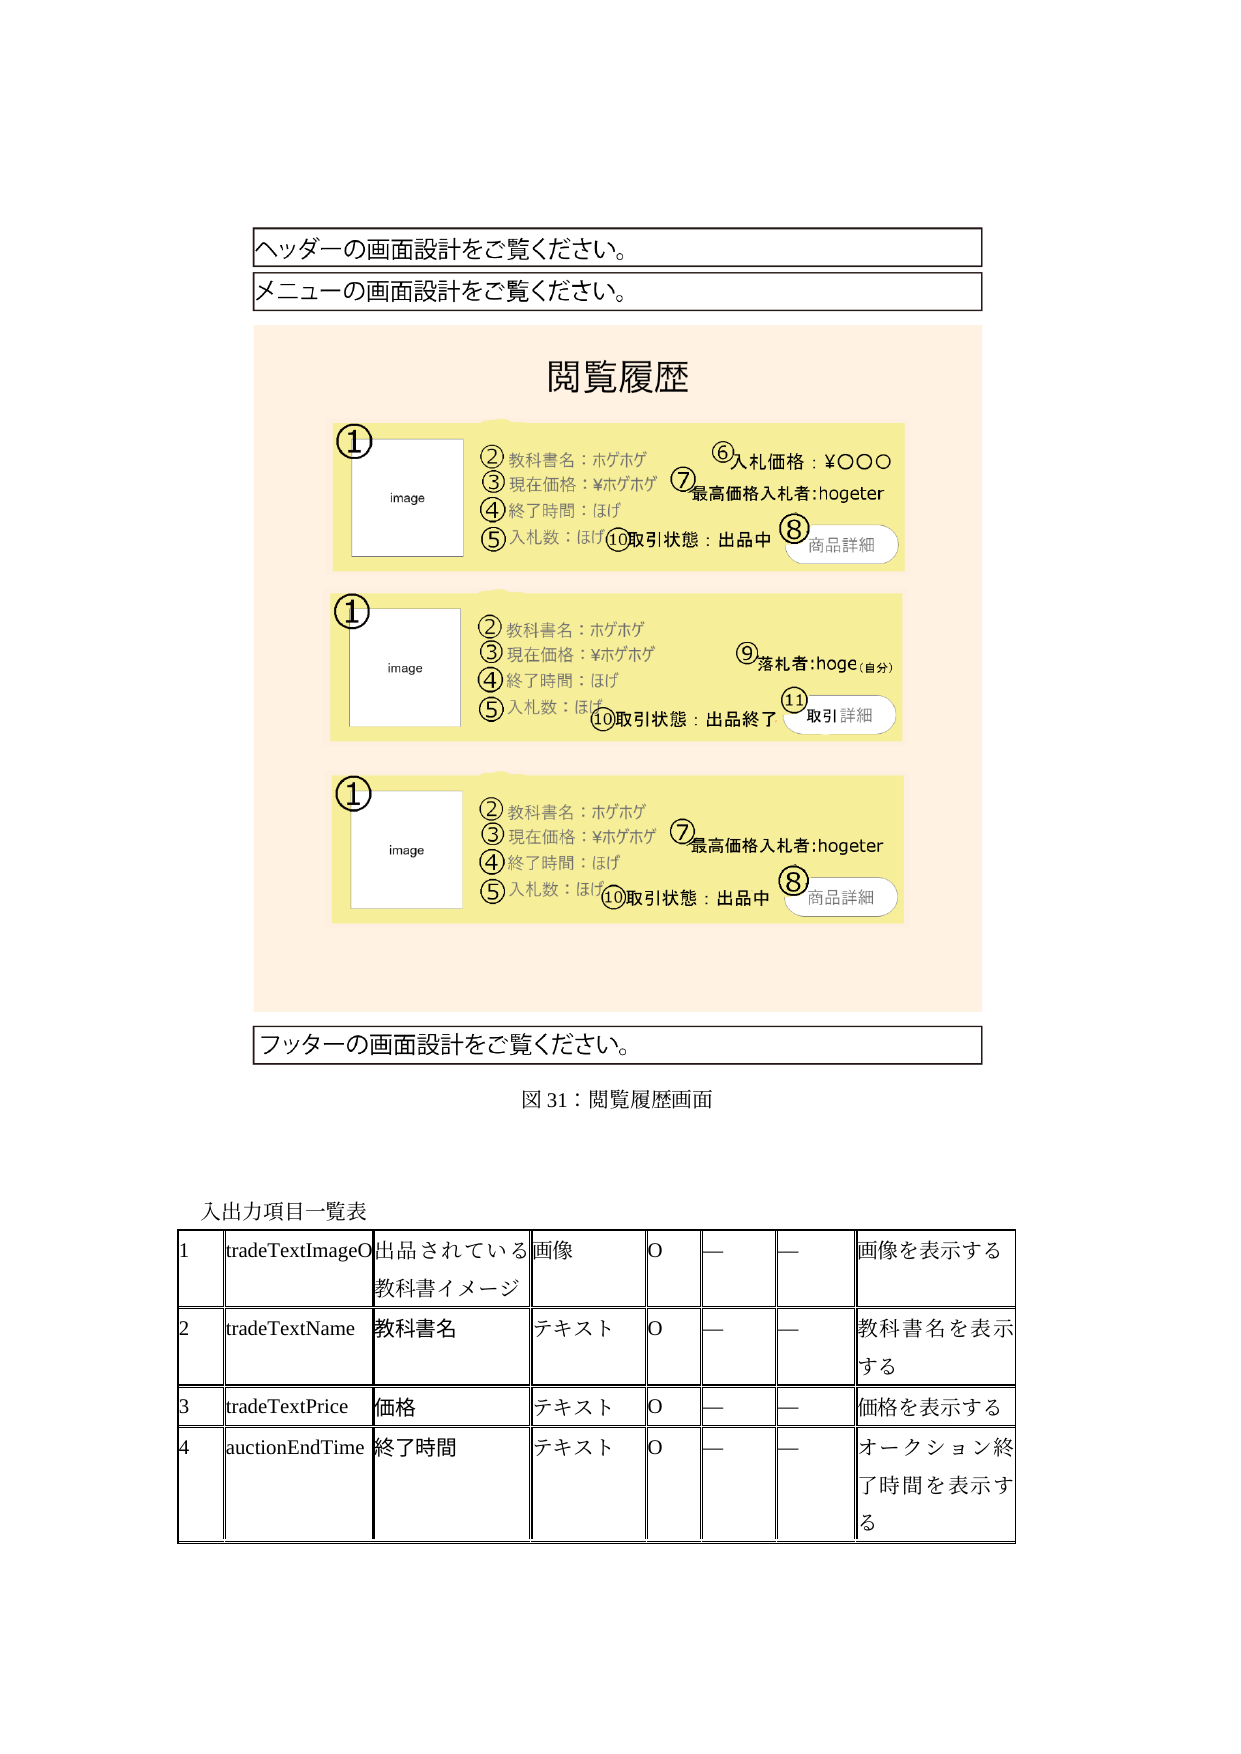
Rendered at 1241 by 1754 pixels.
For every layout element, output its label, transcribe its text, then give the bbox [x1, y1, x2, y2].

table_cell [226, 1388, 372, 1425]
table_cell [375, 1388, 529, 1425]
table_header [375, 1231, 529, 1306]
text 図31：閲覧履歴画面 [177, 1079, 1063, 1117]
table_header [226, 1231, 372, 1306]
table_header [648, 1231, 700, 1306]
text 入出力項目一覧表 [177, 1192, 1063, 1229]
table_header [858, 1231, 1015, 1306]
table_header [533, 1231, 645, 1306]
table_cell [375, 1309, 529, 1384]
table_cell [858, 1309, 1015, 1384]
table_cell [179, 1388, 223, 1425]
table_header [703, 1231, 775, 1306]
picture [252, 227, 983, 1065]
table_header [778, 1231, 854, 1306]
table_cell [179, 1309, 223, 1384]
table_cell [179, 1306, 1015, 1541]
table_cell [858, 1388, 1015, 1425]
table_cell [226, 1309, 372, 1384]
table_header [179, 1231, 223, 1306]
